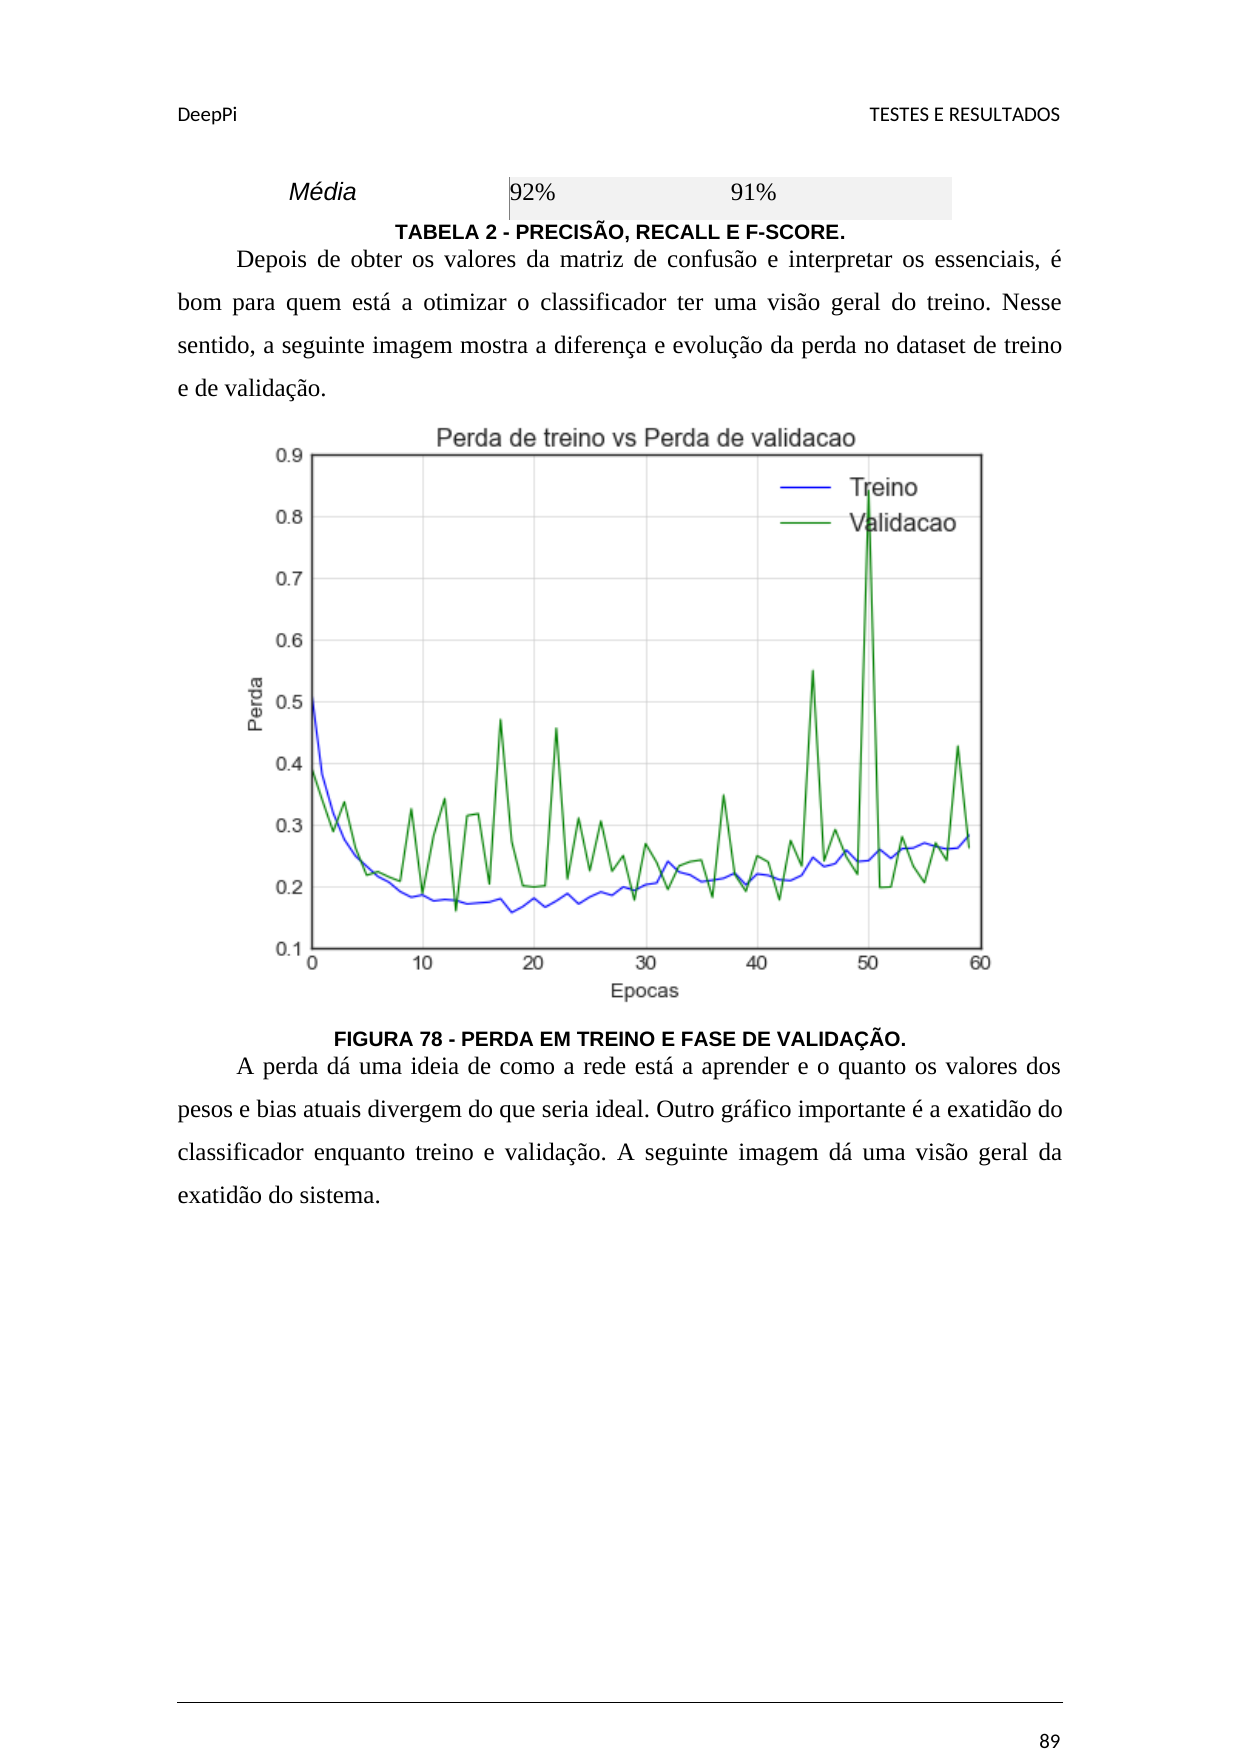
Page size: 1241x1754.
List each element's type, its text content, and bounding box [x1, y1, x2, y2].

table_cell 91% [731, 177, 952, 220]
table_cell 92% [510, 177, 731, 220]
picture [236, 416, 1004, 1013]
text Figura 78 - PERDA EM TREINO E FASE DE VALIDAÇÃO. [177, 1027, 1063, 1051]
table_cell Média [289, 177, 509, 220]
text A perda dá uma ideia de como a rede está a aprender e o quanto os valores dos pesos e bias atuais divergem do que seria ideal. Outro gráfico importante é a exatidão do classificador enquanto treino e validação. A seguinte imagem dá uma visão geral da exatidão do sistema. [177, 1051, 1063, 1209]
text Tabela 2 - Precisão, recall e F-score. [177, 220, 1063, 244]
text Depois de obter os valores da matriz de confusão e interpretar os essenciais, é bom para quem está a otimizar o classificador ter uma visão geral do treino. Nesse sentido, a seguinte imagem mostra a diferença e evolução da perda no dataset de treino e de validação. [177, 244, 1063, 402]
